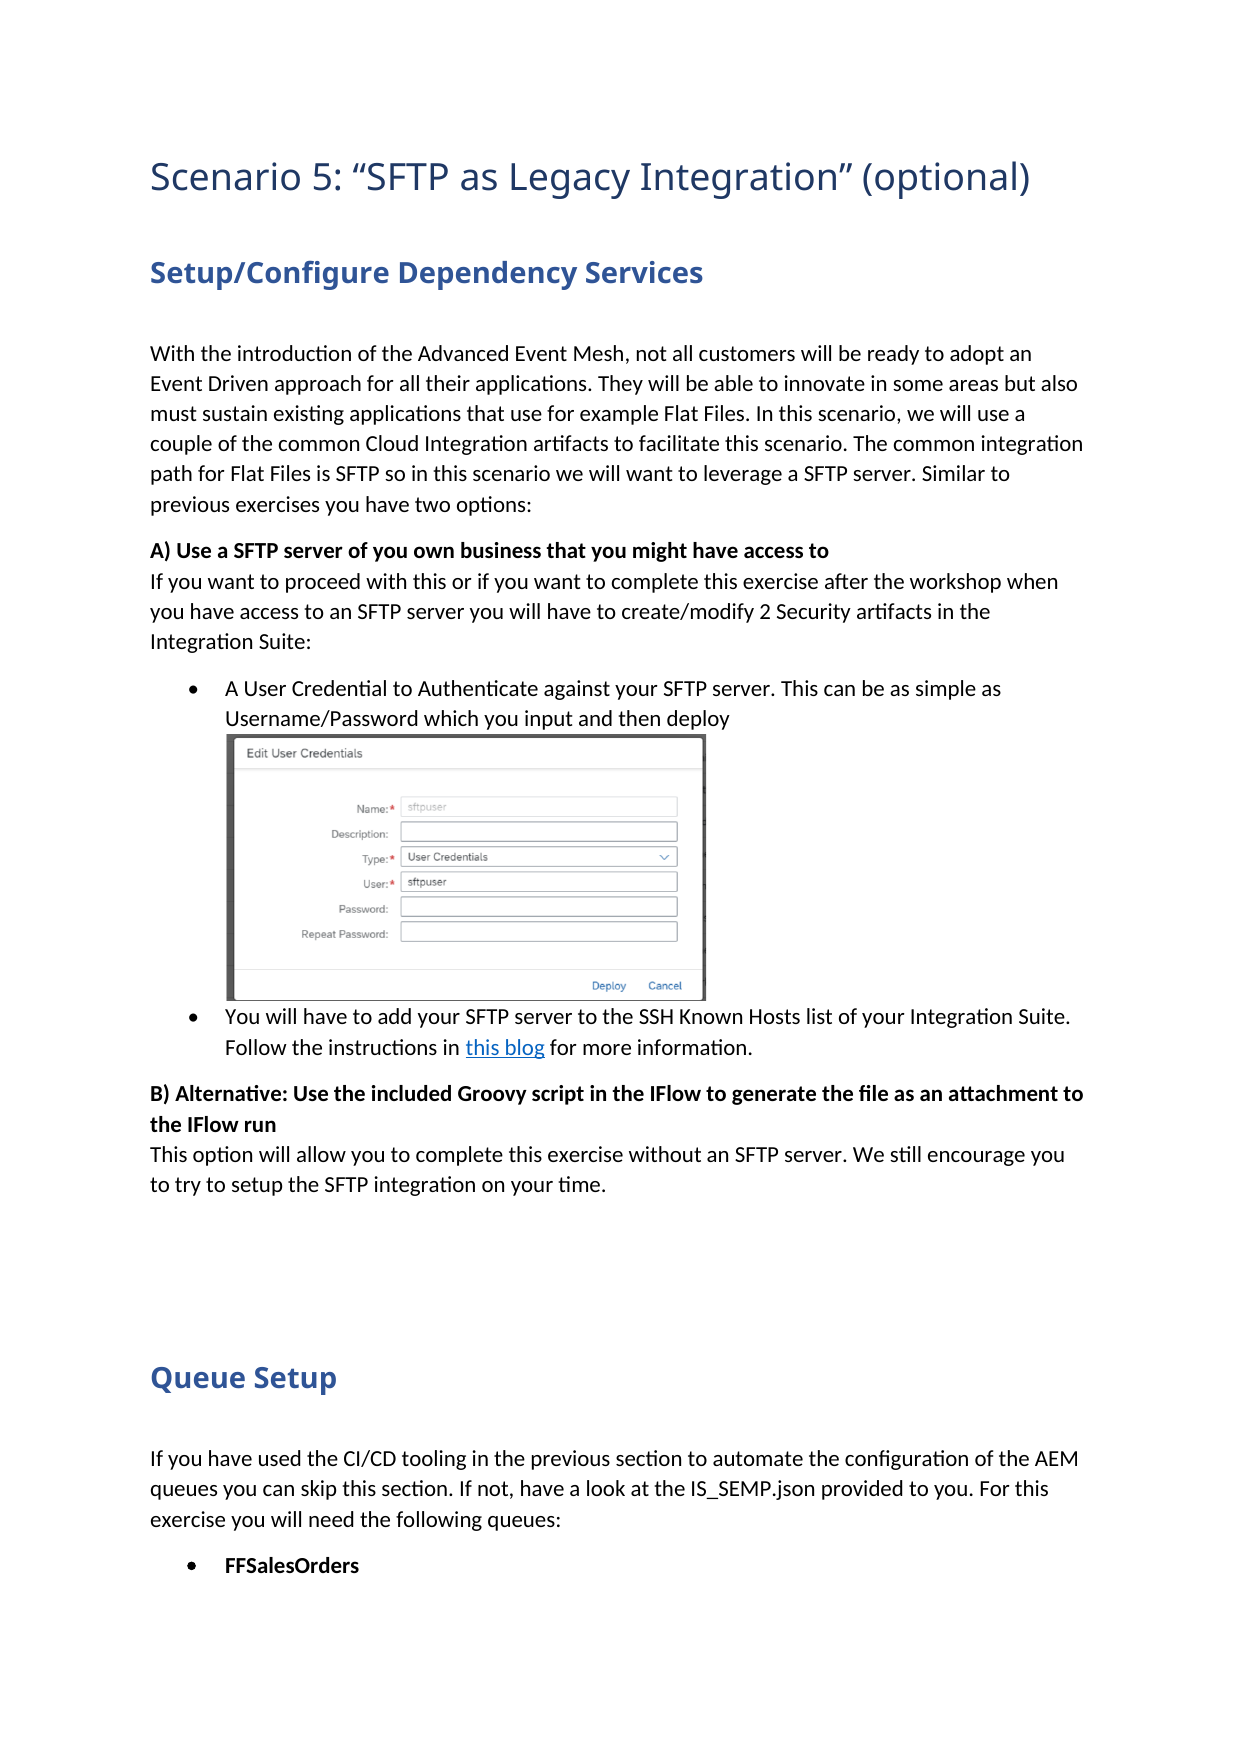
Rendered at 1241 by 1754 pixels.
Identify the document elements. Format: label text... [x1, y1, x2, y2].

subtitle Scenario 5: “SFTP as Legacy Integration” (optional) [150, 150, 1090, 201]
picture [225, 734, 707, 1001]
text B) Alternative: Use the included Groovy script in the IFlow to generate the file as an attachment to the IFlow run This option will allow you to complete this exercise without an SFTP server. We still encourage you to try to setup the SFTP integration on your time. [150, 1079, 1090, 1198]
text A) Use a SFTP server of you own business that you might have access to If you want to proceed with this or if you want to complete this exercise after the workshop when you have access to an SFTP server you will have to create/modify 2 Security artifacts in the Integration Suite: [150, 537, 1090, 655]
text If you have used the CI/CD tooling in the previous section to automate the configuration of the AEM queues you can skip this section. If not, have a look at the IS_SEMP.json provided to you. For this exercise you will need the following queues: [150, 1444, 1090, 1533]
subtitle Setup/Configure Dependency Services [150, 252, 1090, 292]
list You will have to add your SFTP server to the SSH Known Hosts list of your Integration Suite. Follow the instructions in this blog for more information. [187, 1002, 1090, 1061]
list FFSalesOrders [187, 1552, 1090, 1579]
subtitle Queue Setup [150, 1358, 1090, 1397]
text With the introduction of the Advanced Event Mesh, not all customers will be ready to adopt an Event Driven approach for all their applications. They will be able to innovate in some areas but also must sustain existing applications that use for example Flat Files. In this scenario, we will use a couple of the common Cloud Integration artifacts to facilitate this scenario. The common integration path for Flat Files is SFTP so in this scenario we will want to leverage a SFTP server. Similar to previous exercises you have two options: [150, 339, 1090, 518]
